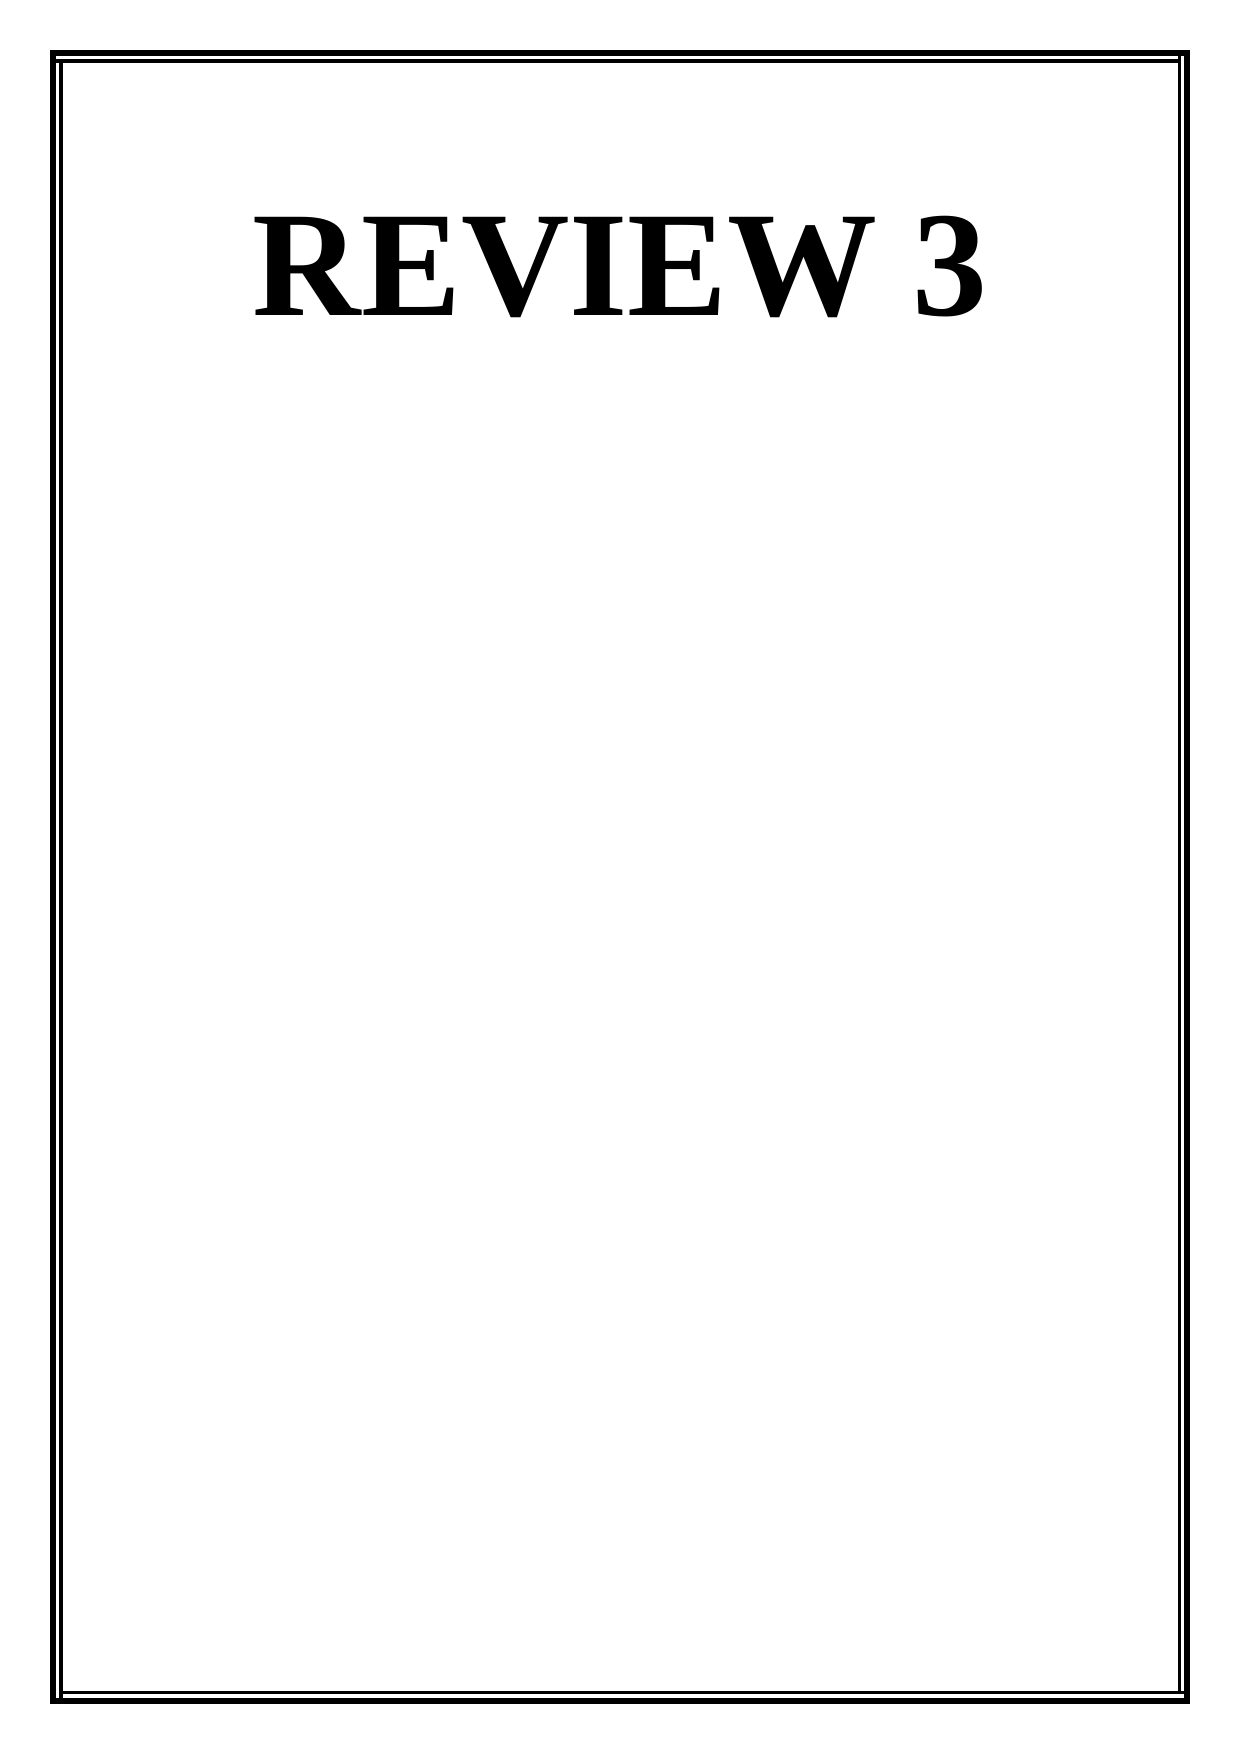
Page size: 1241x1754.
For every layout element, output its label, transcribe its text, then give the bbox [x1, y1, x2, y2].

subtitle REVIEW 3 [150, 175, 1090, 347]
